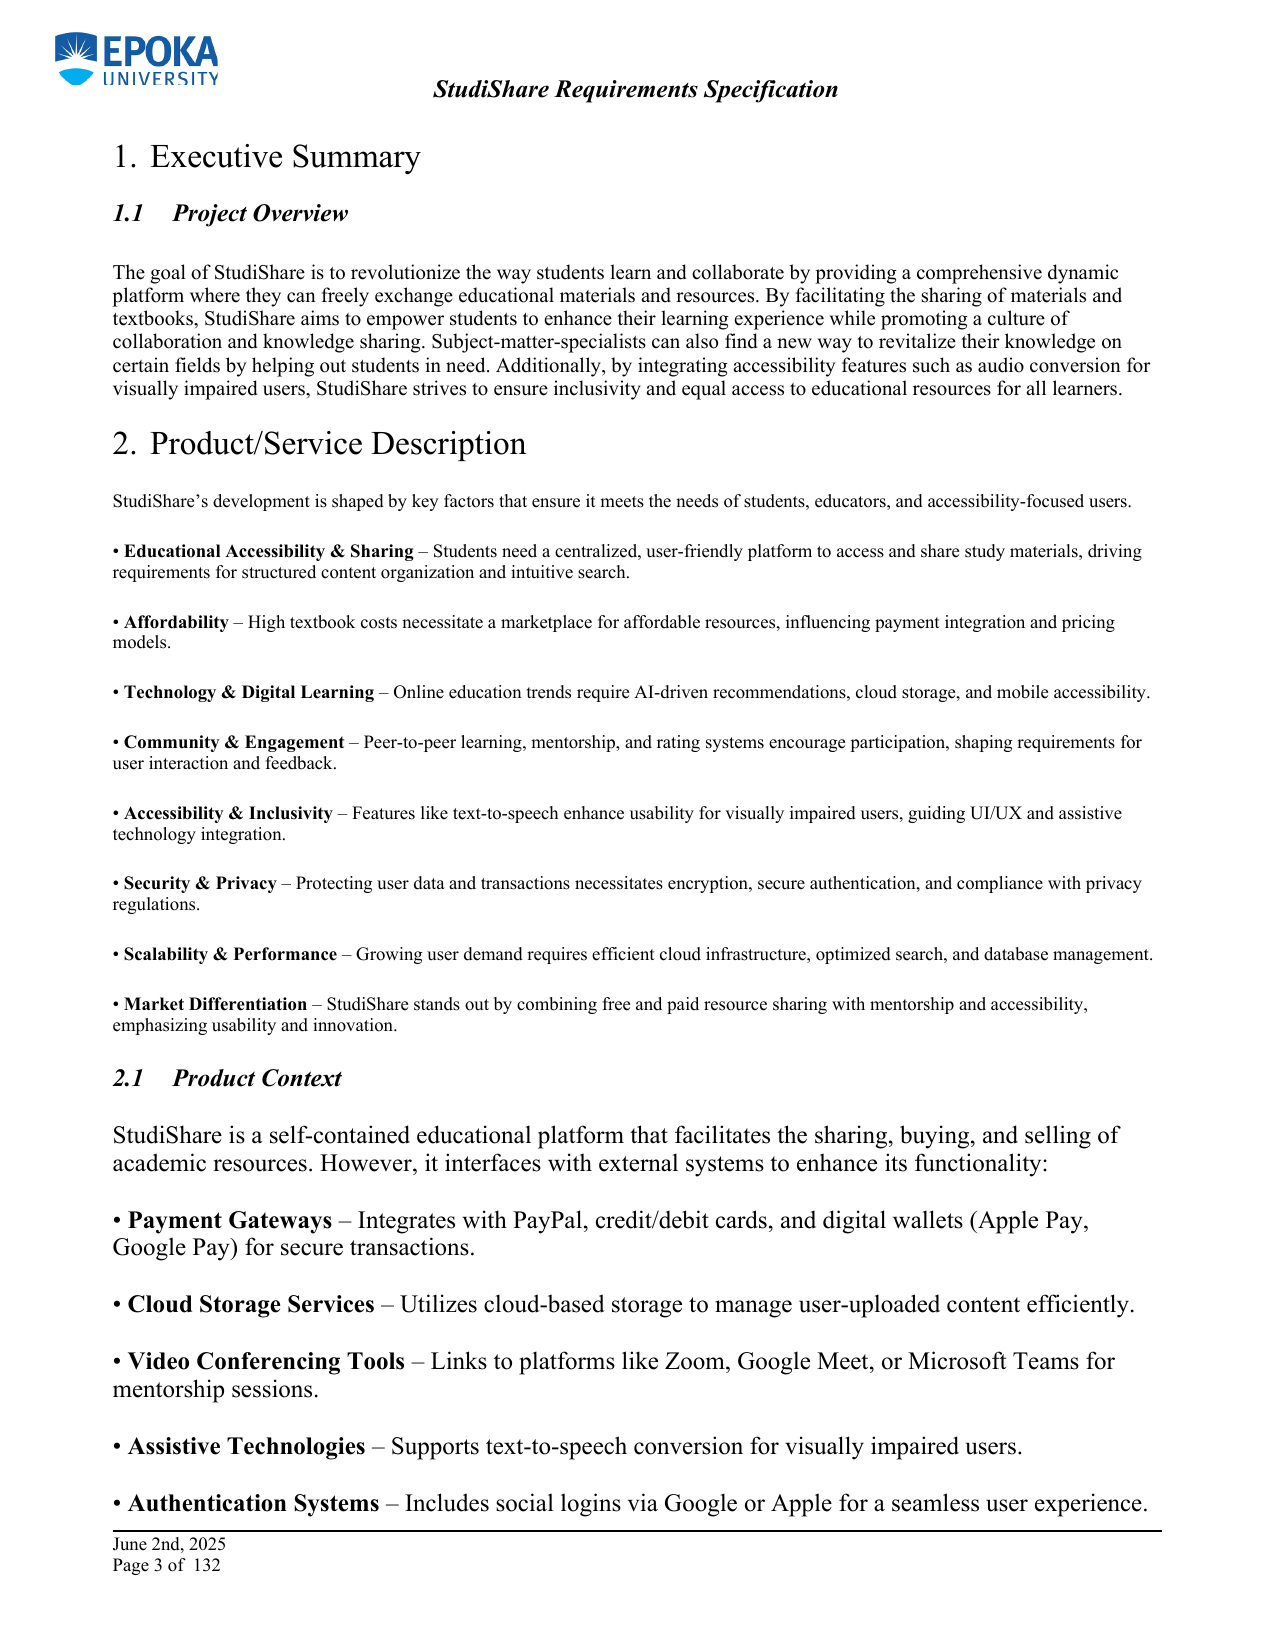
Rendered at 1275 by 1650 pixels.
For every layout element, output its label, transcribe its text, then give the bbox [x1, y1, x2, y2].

text • Affordability – High textbook costs necessitate a marketplace for affordable resources, influencing payment integration and pricing models. [112, 611, 1162, 653]
text • Cloud Storage Services – Utilizes cloud-based storage to manage user-uploaded content efficiently. [112, 1290, 1162, 1318]
text • Authentication Systems – Includes social logins via Google or Apple for a seamless user experience. [112, 1489, 1162, 1516]
text StudiShare’s development is shaped by key factors that ensure it meets the needs of students, educators, and accessibility-focused users. [112, 491, 1162, 512]
text • Technology & Digital Learning – Online education trends require AI-driven recommendations, cloud storage, and mobile accessibility. [112, 682, 1162, 703]
picture [55, 32, 218, 85]
subtitle Product/Service Description [112, 425, 1162, 462]
text • Accessibility & Inclusivity – Features like text-to-speech enhance usability for visually impaired users, guiding UI/UX and assistive technology integration. [112, 802, 1162, 844]
text StudiShare is a self-contained educational platform that facilitates the sharing, buying, and selling of academic resources. However, it interfaces with external systems to enhance its functionality: [112, 1121, 1162, 1177]
text • Security & Privacy – Protecting user data and transactions necessitates encryption, secure authentication, and compliance with privacy regulations. [112, 873, 1162, 914]
text • Market Differentiation – StudiShare stands out by combining free and paid resource sharing with mentorship and accessibility, emphasizing usability and innovation. [112, 994, 1162, 1035]
text • Video Conferencing Tools – Links to platforms like Zoom, Google Meet, or Microsoft Teams for mentorship sessions. [112, 1347, 1162, 1403]
subtitle Executive Summary [112, 137, 1162, 174]
text • Assistive Technologies – Supports text-to-speech conversion for visually impaired users. [112, 1432, 1162, 1459]
text • Educational Accessibility & Sharing – Students need a centralized, user-friendly platform to access and share study materials, driving requirements for structured content organization and intuitive search. [112, 541, 1162, 582]
text • Payment Gateways – Integrates with PayPal, credit/debit cards, and digital wallets (Apple Pay, Google Pay) for secure transactions. [112, 1206, 1162, 1261]
text • Community & Engagement – Peer-to-peer learning, mentorship, and rating systems encourage participation, shaping requirements for user interaction and feedback. [112, 732, 1162, 773]
text The goal of StudiShare is to revolutionize the way students learn and collaborate by providing a comprehensive dynamic platform where they can freely exchange educational materials and resources. By facilitating the sharing of materials and textbooks, StudiShare aims to empower students to enhance their learning experience while promoting a culture of collaboration and knowledge sharing. Subject-matter-specialists can also find a new way to revitalize their knowledge on certain fields by helping out students in need. Additionally, by integrating accessibility features such as audio conversion for visually impaired users, StudiShare strives to ensure inclusivity and equal access to educational resources for all learners. [112, 261, 1162, 400]
subtitle Project Overview [112, 199, 1162, 227]
subtitle Product Context [112, 1064, 1162, 1092]
text • Scalability & Performance – Growing user demand requires efficient cloud infrastructure, optimized search, and database management. [112, 944, 1162, 964]
